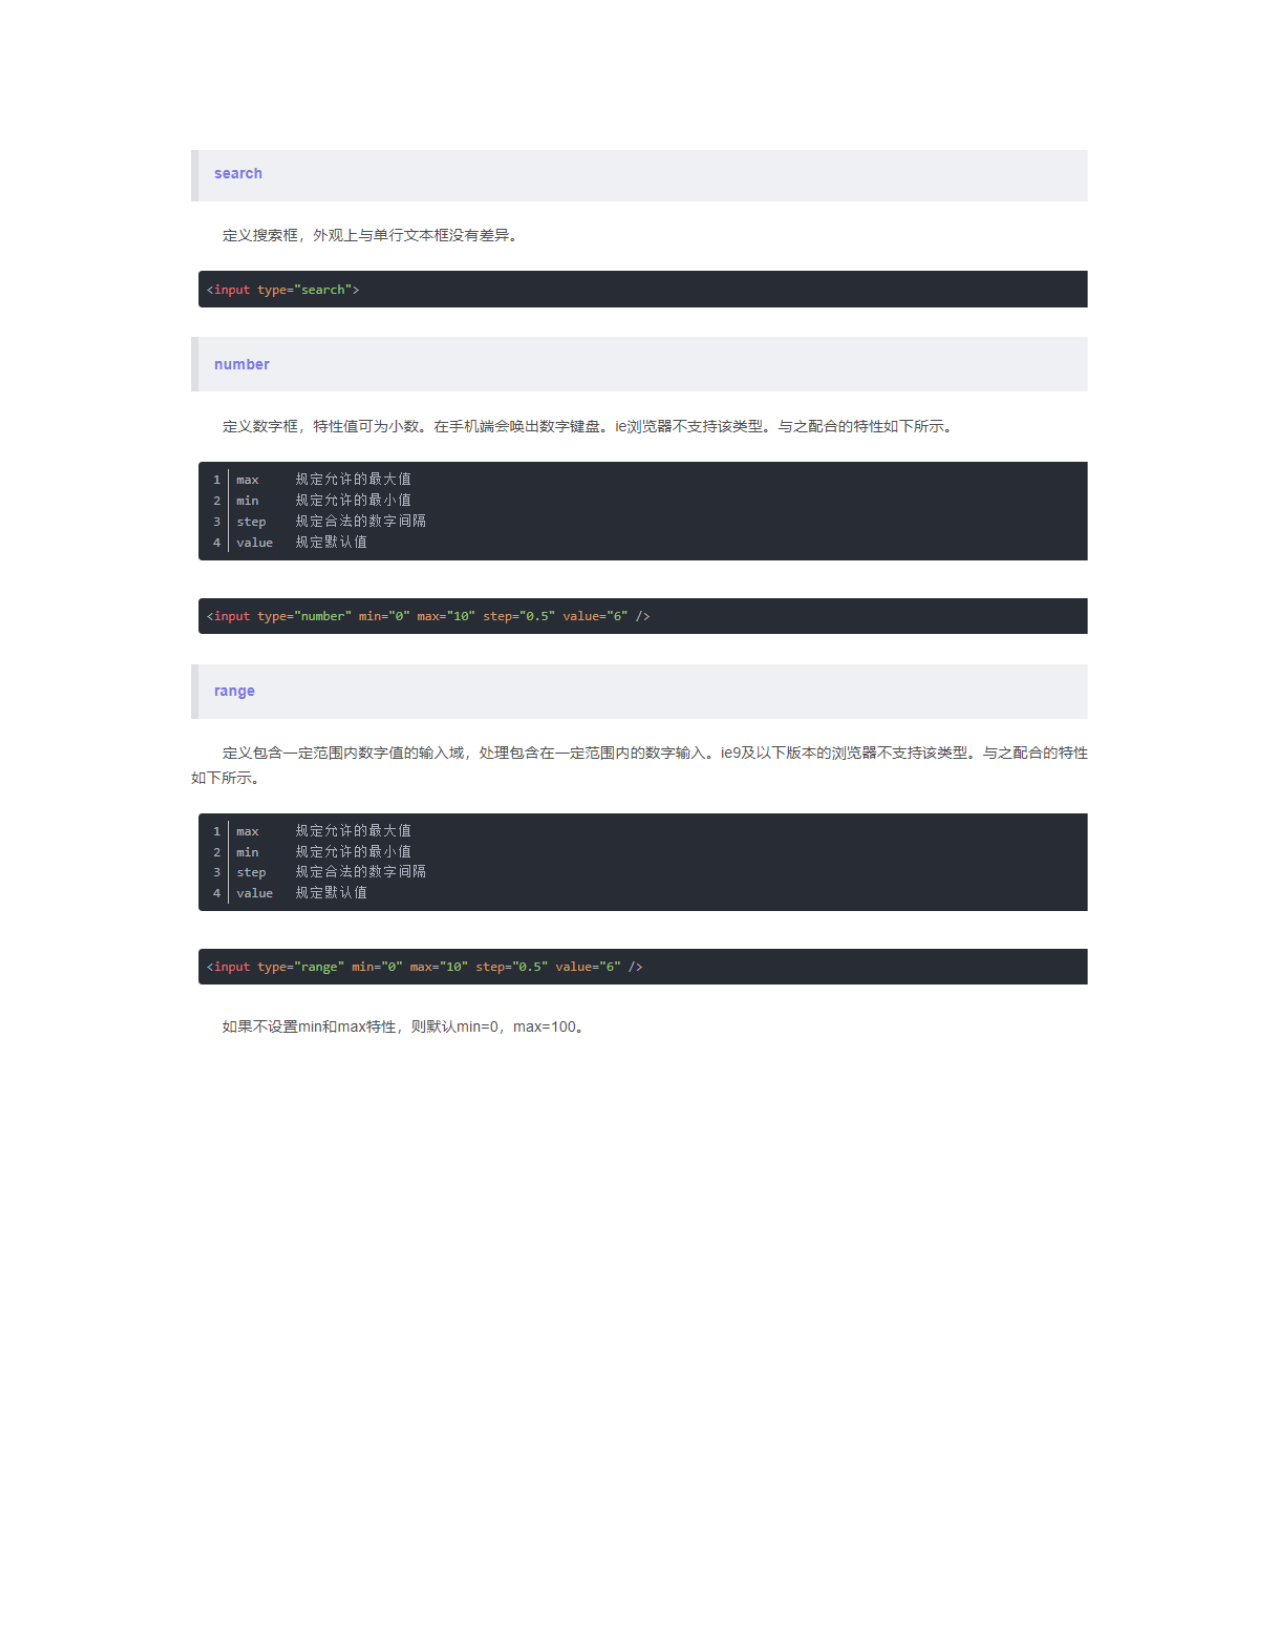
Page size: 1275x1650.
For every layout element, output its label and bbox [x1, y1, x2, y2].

picture [187, 150, 1088, 1037]
